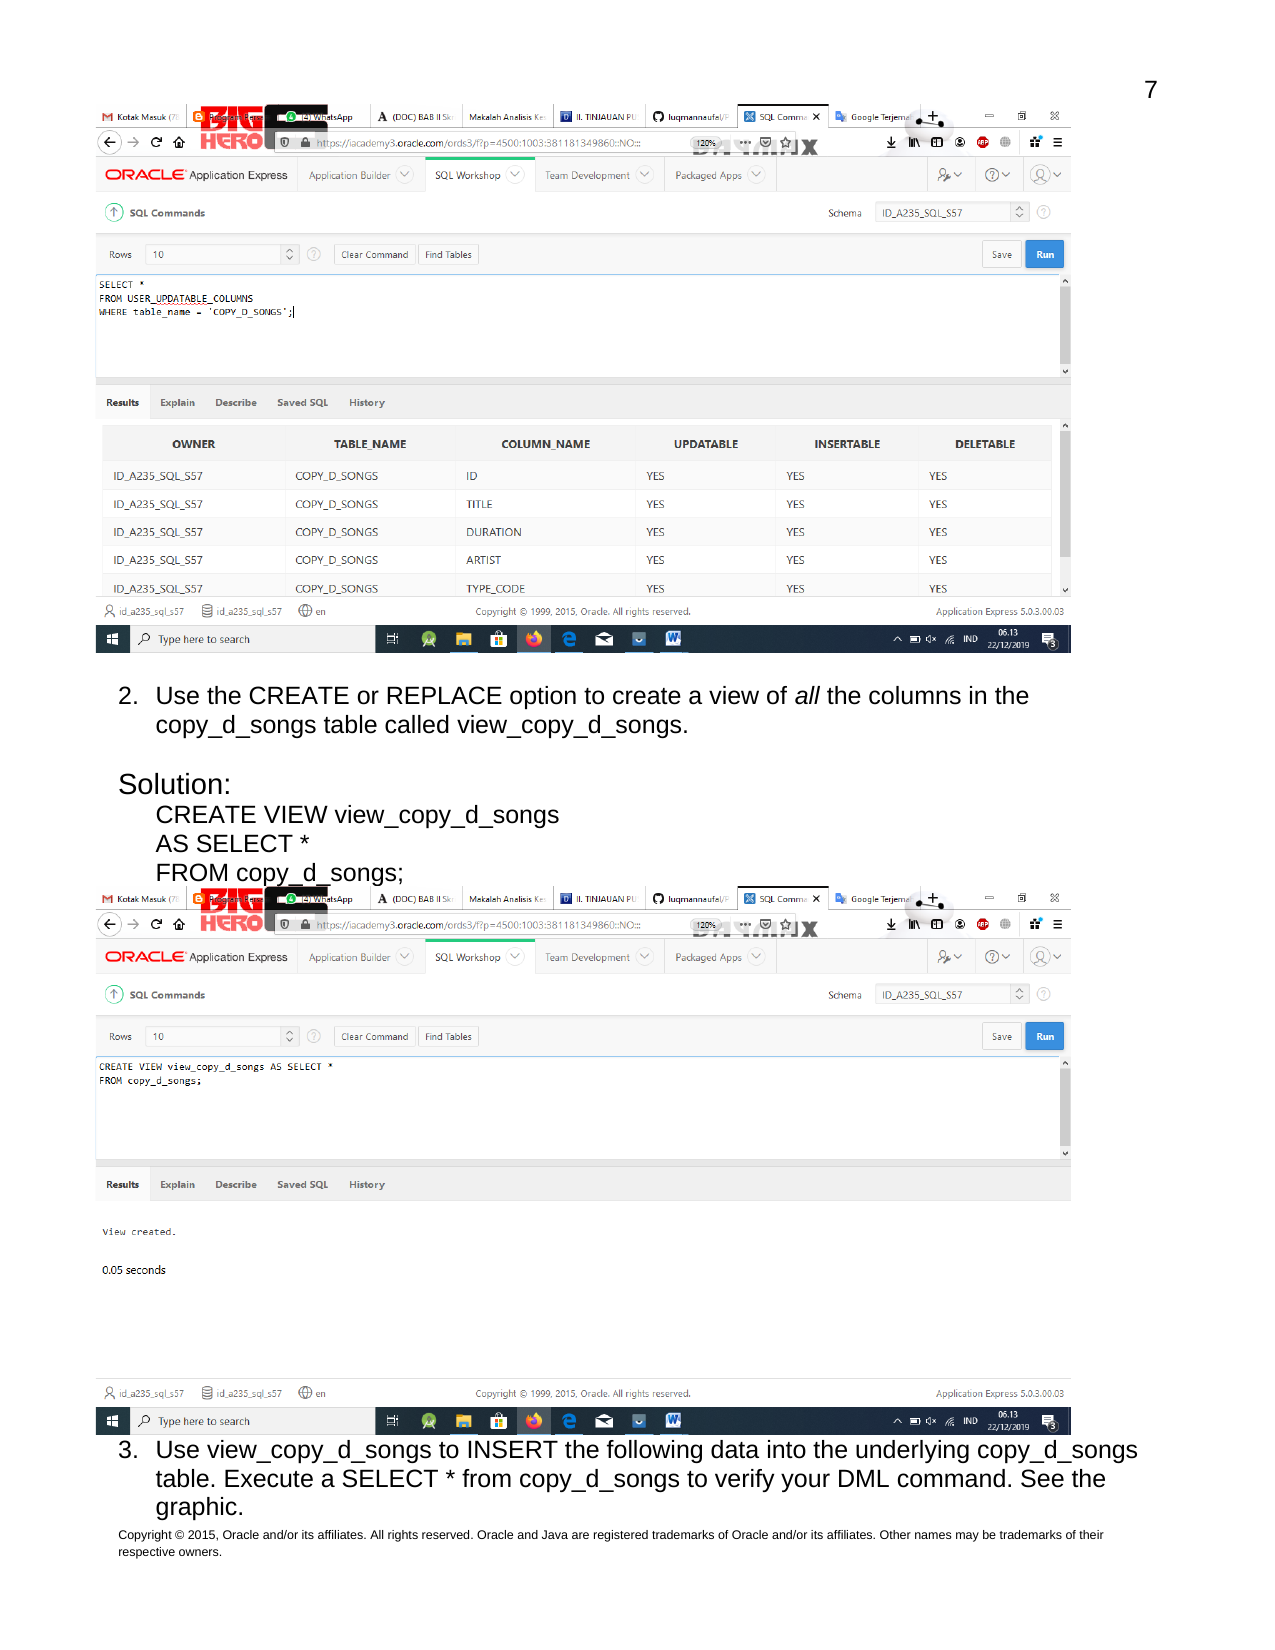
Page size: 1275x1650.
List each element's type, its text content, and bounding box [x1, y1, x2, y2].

list Use the CREATE or REPLACE option to create a view of all the columns in the copy_d_songs table called view_copy_d_songs. [118, 681, 1030, 738]
text CREATE VIEW view_copy_d_songs AS SELECT * [155, 800, 562, 858]
picture [95, 104, 1071, 653]
list Use view_copy_d_songs to INSERT the following data into the underlying copy_d_songs table. Execute a SELECT * from copy_d_songs to verify your DML command. See the graphic. [118, 1435, 1140, 1521]
picture [95, 886, 1071, 1435]
subtitle Solution: [118, 767, 1231, 800]
text FROM copy_d_songs; [155, 858, 1231, 887]
